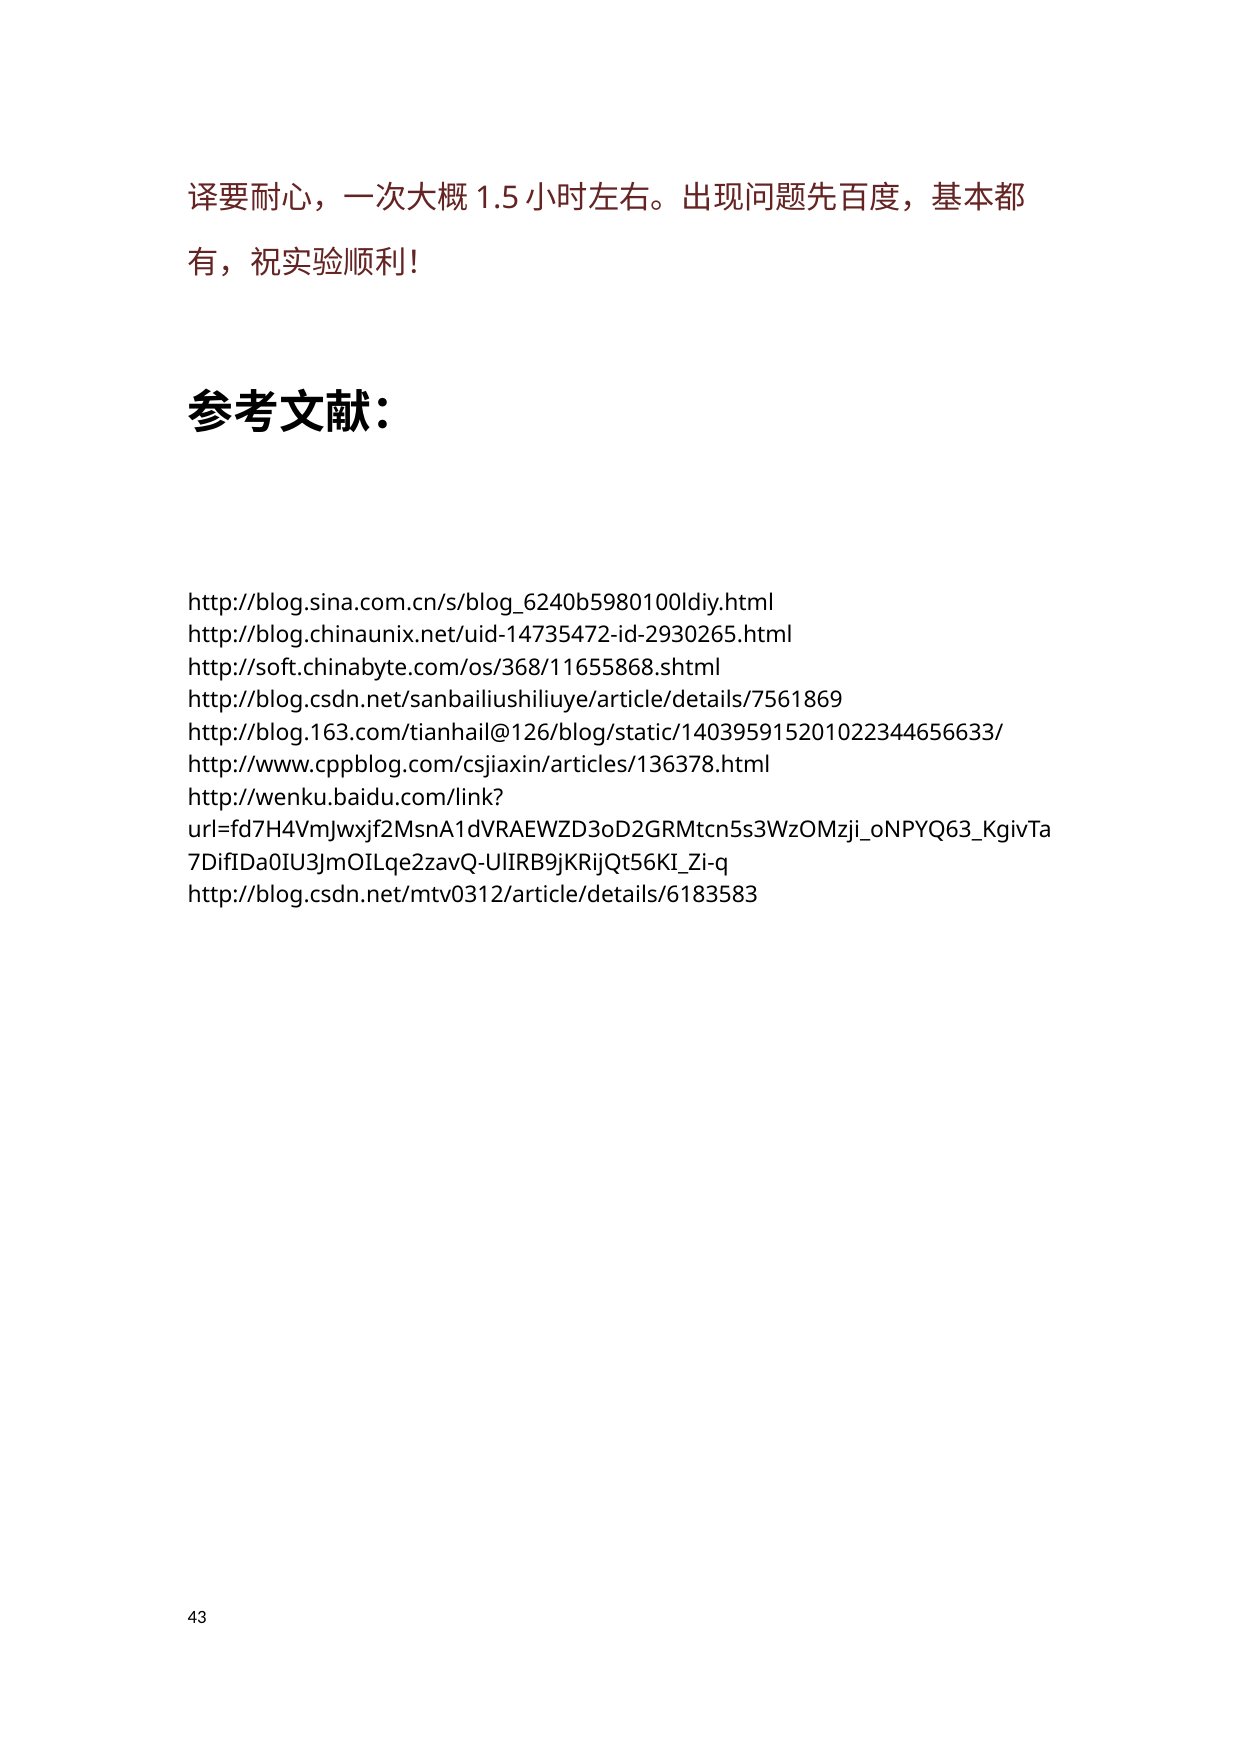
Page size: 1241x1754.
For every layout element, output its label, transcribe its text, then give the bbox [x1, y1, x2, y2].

text http://blog.chinaunix.net/uid-14735472-id-2930265.html [187, 618, 1053, 650]
text http://blog.csdn.net/mtv0312/article/details/6183583 [187, 878, 1053, 910]
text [187, 162, 1053, 292]
text http://wenku.baidu.com/link?url=fd7H4VmJwxjf2MsnA1dVRAEWZD3oD2GRMtcn5s3WzOMzji_oNPYQ63_KgivTa7DifIDa0IU3JmOILqe2zavQ-UlIRB9jKRijQt56KI_Zi-q [187, 780, 1053, 878]
text http://blog.163.com/tianhail@126/blog/static/140395915201022344656633/ [187, 715, 1053, 748]
subtitle 参考文献： [187, 360, 1053, 457]
text http://soft.chinabyte.com/os/368/11655868.shtml [187, 650, 1053, 683]
text http://blog.sina.com.cn/s/blog_6240b5980100ldiy.html [187, 585, 1053, 618]
text http://www.cppblog.com/csjiaxin/articles/136378.html [187, 748, 1053, 780]
text http://blog.csdn.net/sanbailiushiliuye/article/details/7561869 [187, 683, 1053, 715]
